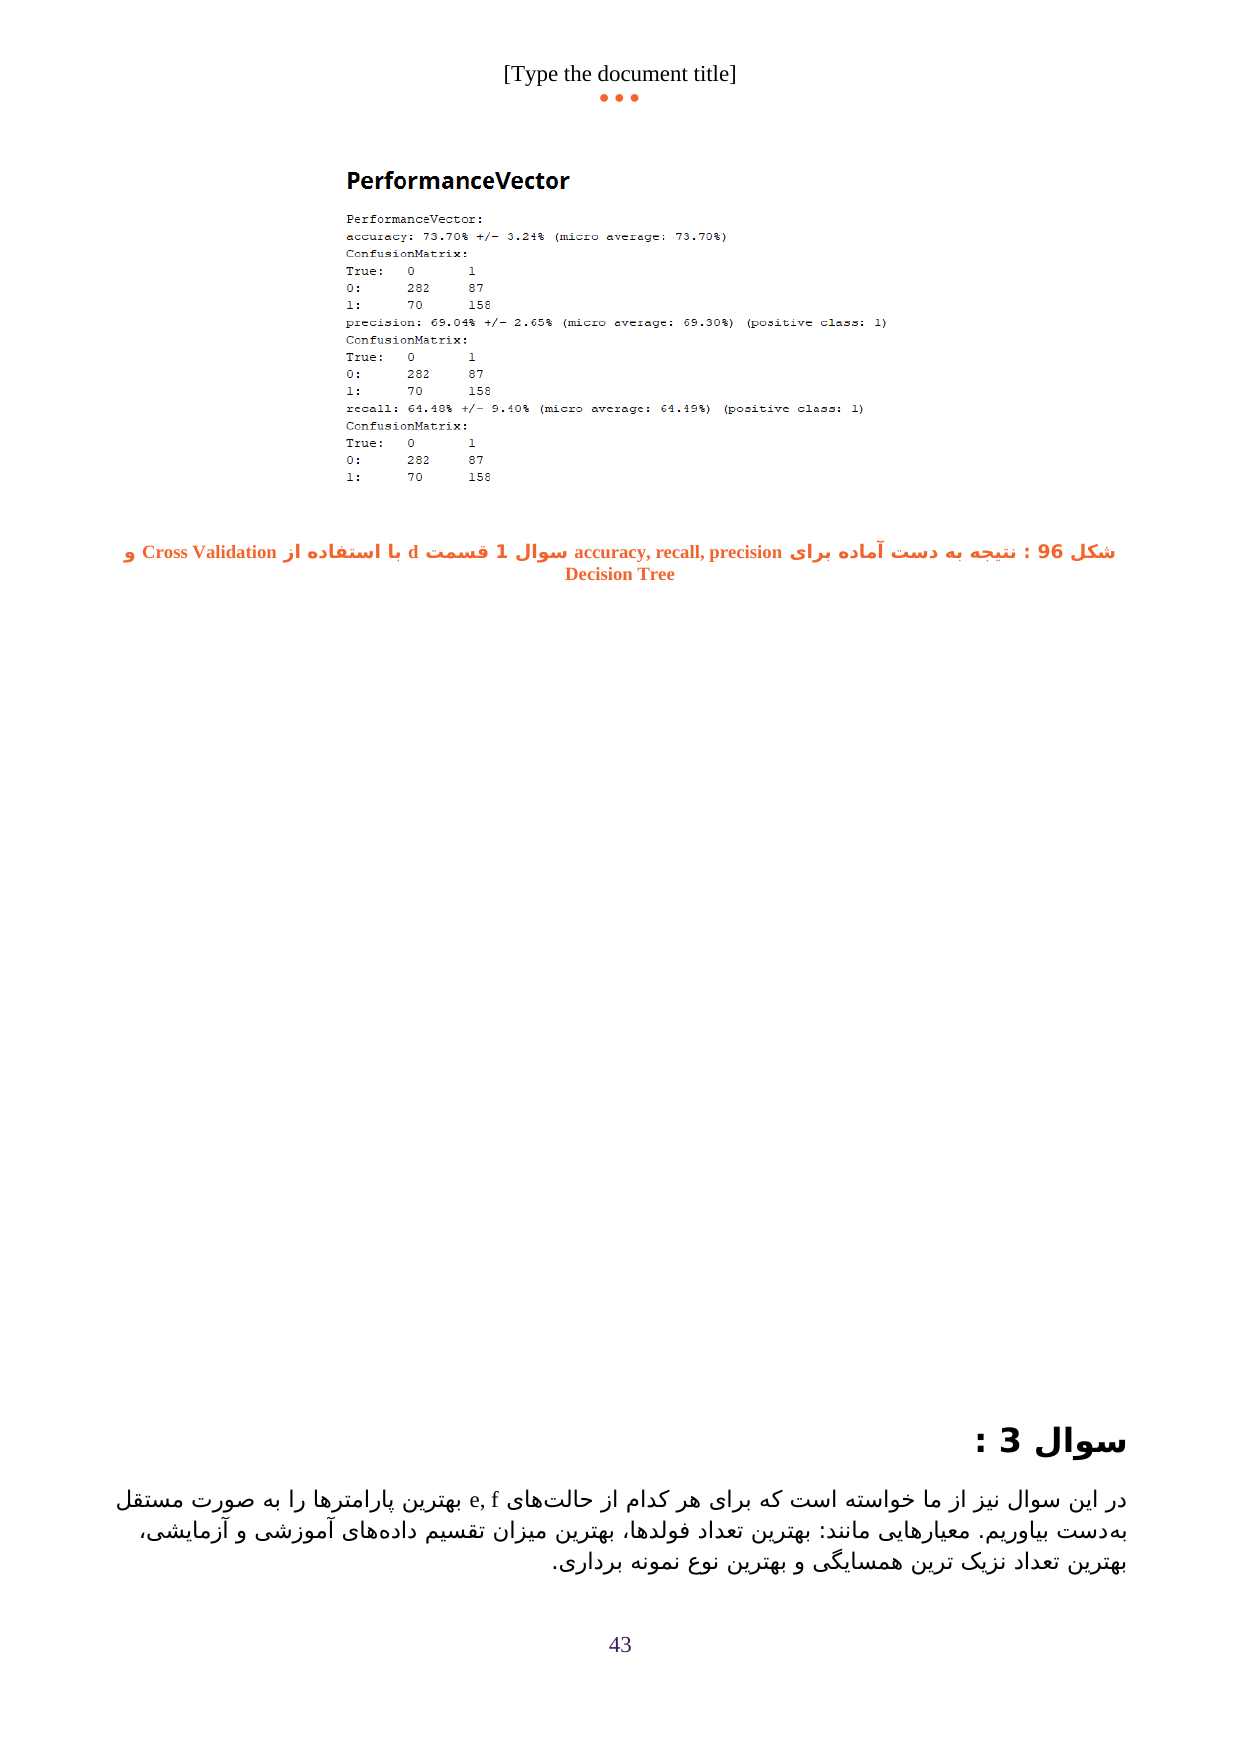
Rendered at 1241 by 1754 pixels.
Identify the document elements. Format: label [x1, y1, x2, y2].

picture [338, 150, 902, 516]
